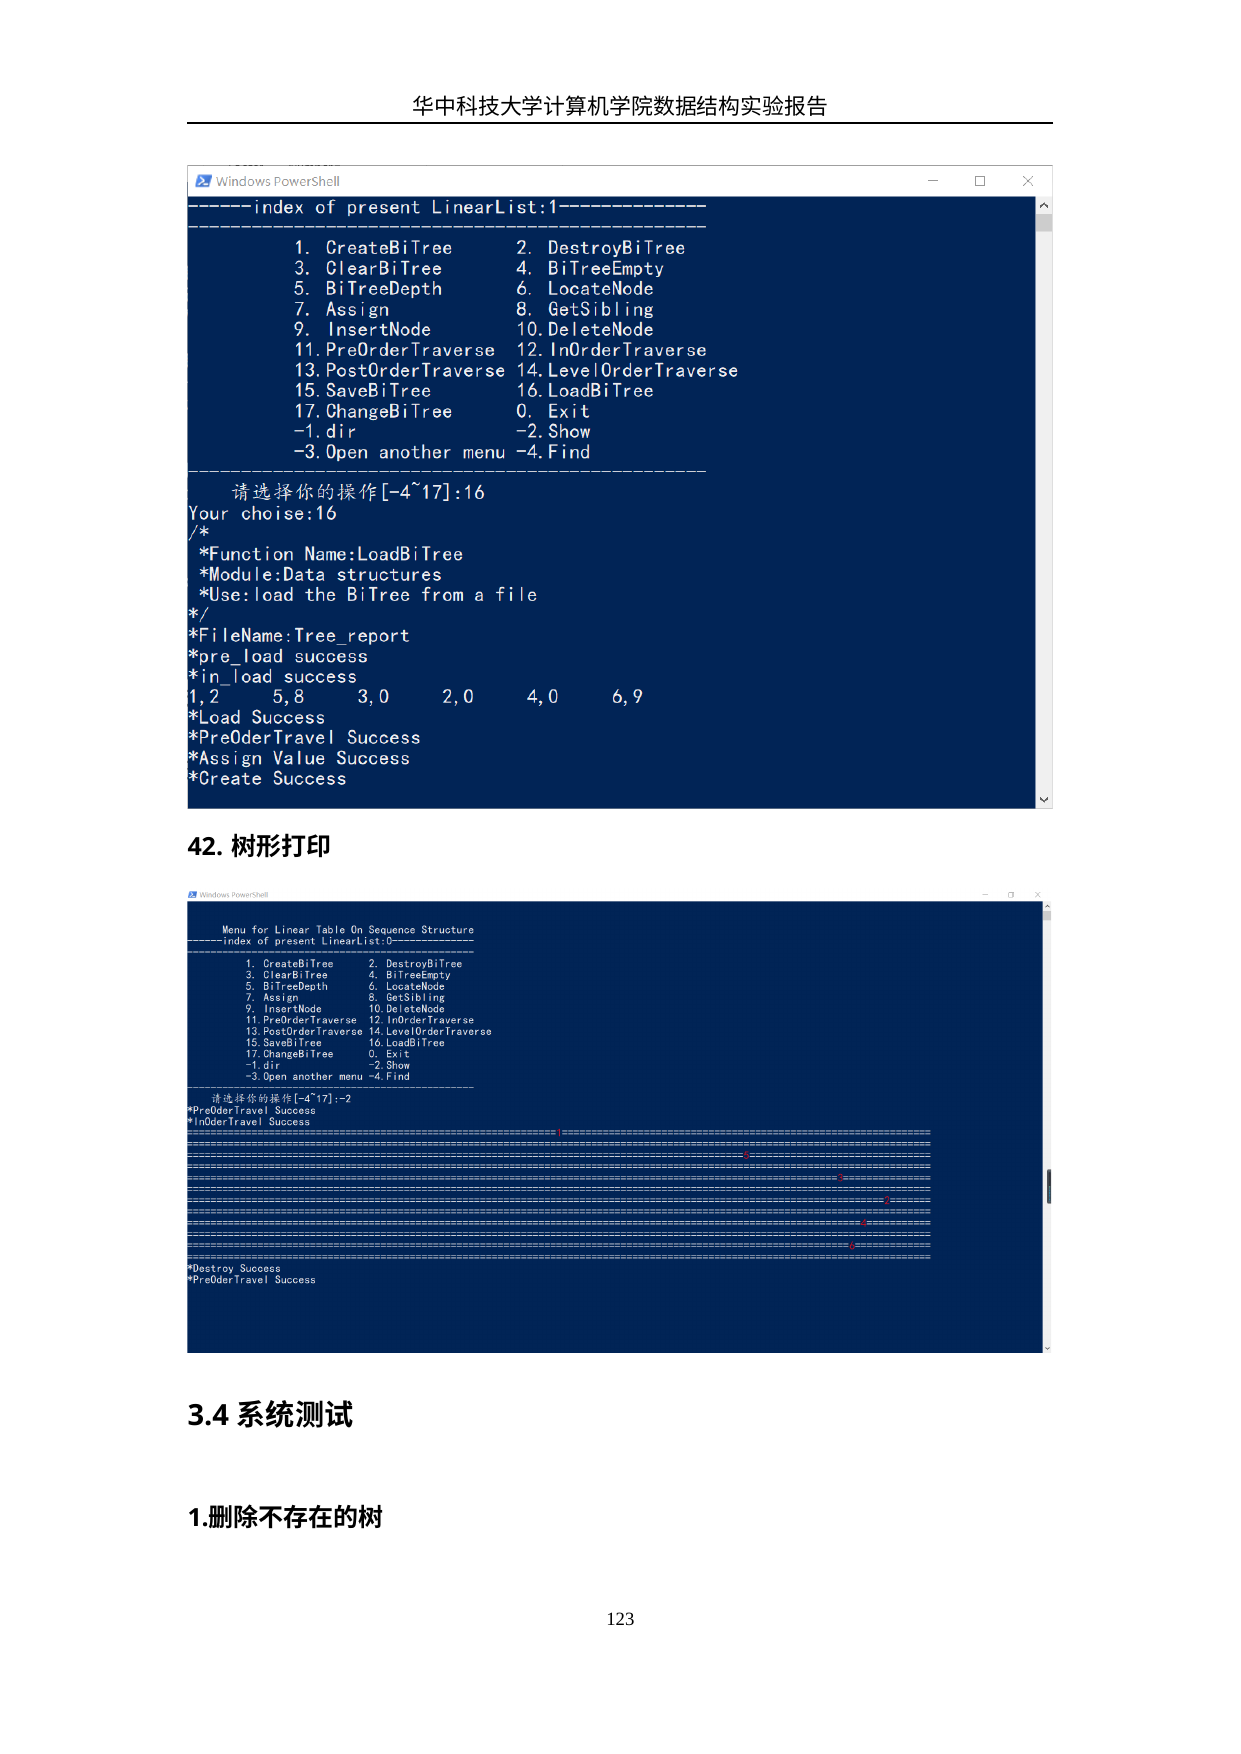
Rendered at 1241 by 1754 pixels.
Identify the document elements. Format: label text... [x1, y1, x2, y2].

subtitle 3.4 系统测试 [187, 1381, 1053, 1446]
list 树形打印 [187, 812, 1053, 877]
picture [187, 888, 1052, 1353]
picture [187, 165, 1053, 809]
text 1.删除不存在的树 [187, 1483, 1053, 1548]
